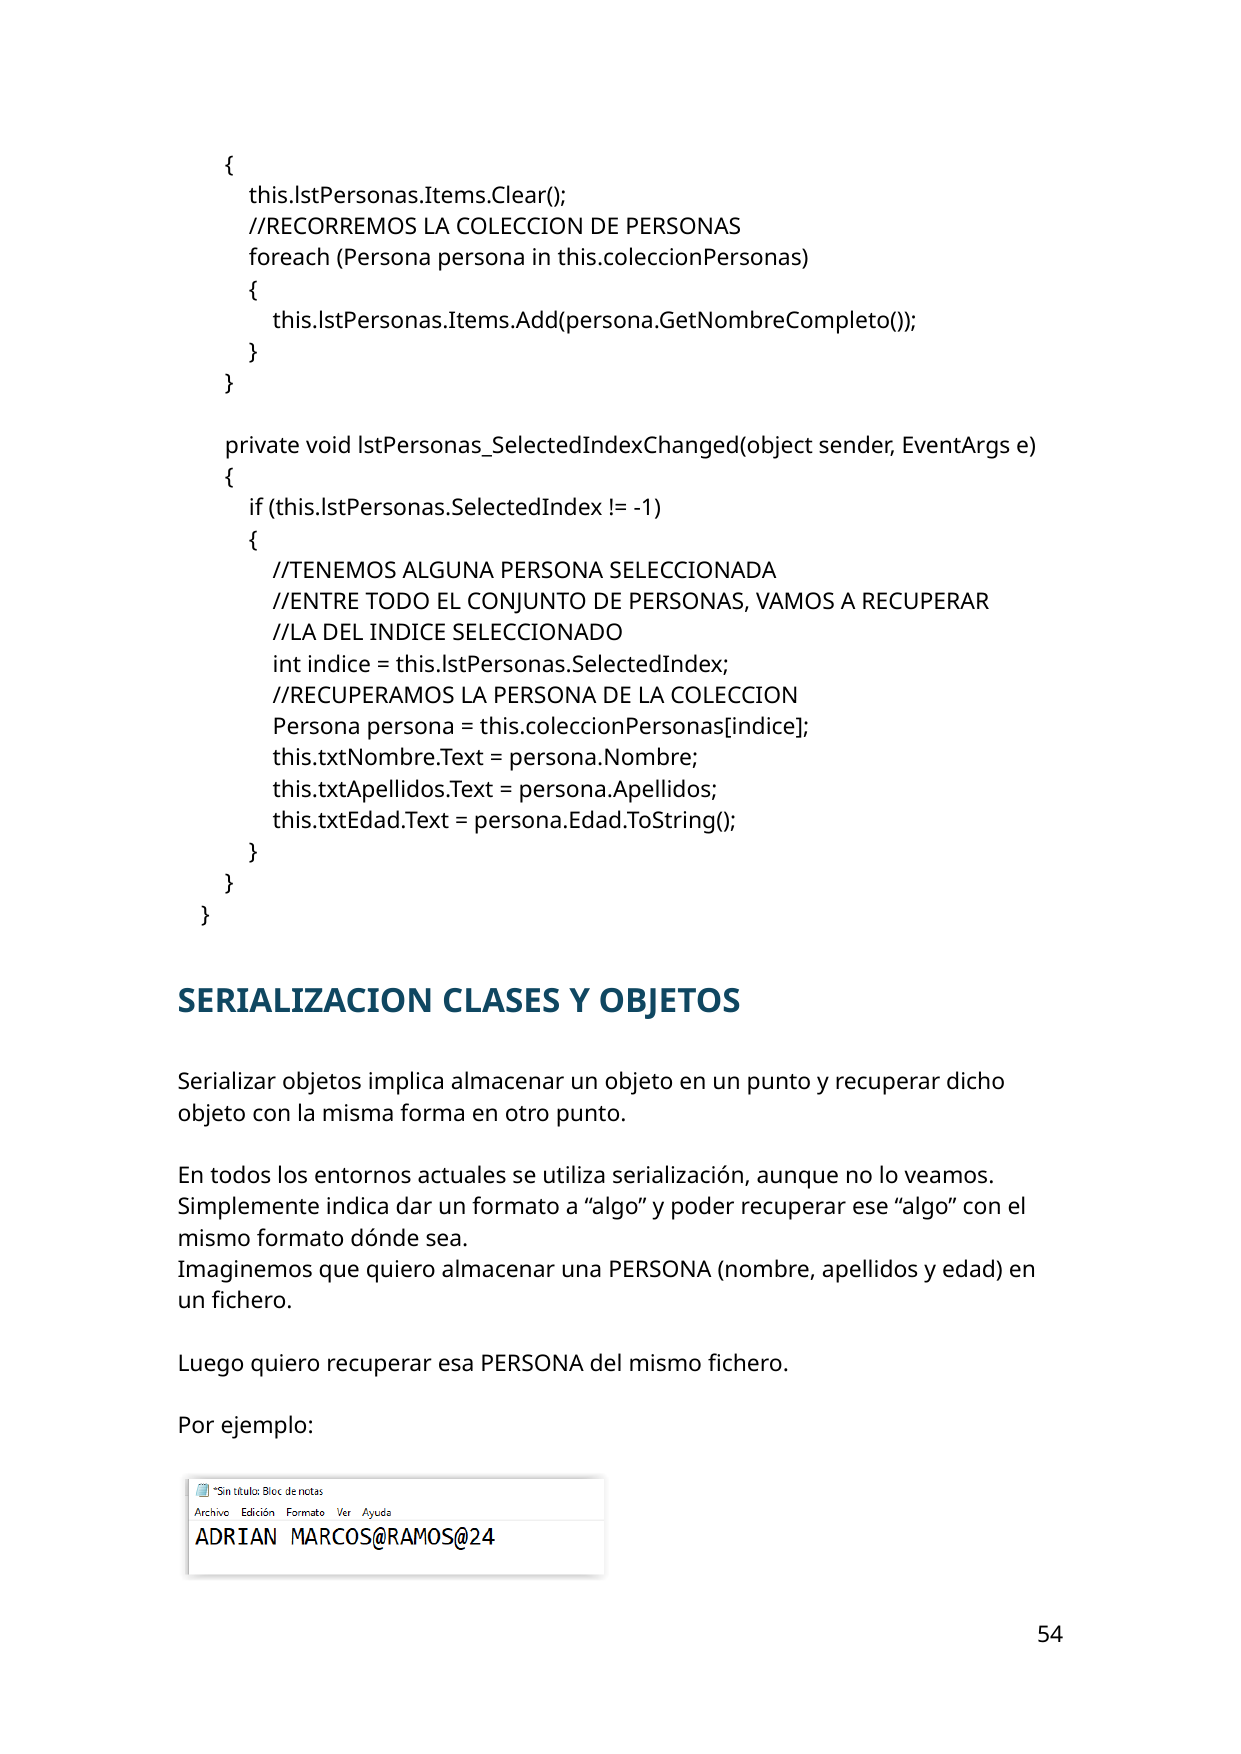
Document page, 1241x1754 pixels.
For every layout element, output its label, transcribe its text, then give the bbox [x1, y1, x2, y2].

picture [177, 1471, 610, 1581]
text { [177, 273, 1063, 304]
subtitle SERIALIZACION CLASES Y OBJETOS [177, 977, 1063, 1022]
text this.txtApellidos.Text = persona.Apellidos; [177, 773, 1063, 804]
text Persona persona = this.coleccionPersonas[indice]; [177, 710, 1063, 741]
text int indice = this.lstPersonas.SelectedIndex; [177, 648, 1063, 679]
text //TENEMOS ALGUNA PERSONA SELECCIONADA [177, 554, 1063, 585]
text if (this.lstPersonas.SelectedIndex != -1) [177, 491, 1063, 523]
text Simplemente indica dar un formato a “algo” y poder recuperar ese “algo” con el mismo formato dónde sea. [177, 1190, 1063, 1253]
text this.lstPersonas.Items.Add(persona.GetNombreCompleto()); [177, 304, 1063, 335]
text { [177, 460, 1063, 491]
text this.txtEdad.Text = persona.Edad.ToString(); [177, 804, 1063, 835]
text private void lstPersonas_SelectedIndexChanged(object sender, EventArgs e) [177, 429, 1063, 460]
text } [177, 898, 1063, 929]
text } [177, 335, 1063, 366]
text //RECUPERAMOS LA PERSONA DE LA COLECCION [177, 679, 1063, 710]
text Por ejemplo: [177, 1409, 1063, 1440]
text { [177, 148, 1063, 179]
text } [177, 866, 1063, 898]
text Imaginemos que quiero almacenar una PERSONA (nombre, apellidos y edad) en un fichero. [177, 1253, 1063, 1315]
text { [177, 523, 1063, 554]
text this.txtNombre.Text = persona.Nombre; [177, 741, 1063, 773]
text En todos los entornos actuales se utiliza serialización, aunque no lo veamos. [177, 1159, 1063, 1190]
text foreach (Persona persona in this.coleccionPersonas) [177, 241, 1063, 273]
text //RECORREMOS LA COLECCION DE PERSONAS [177, 210, 1063, 241]
text Serializar objetos implica almacenar un objeto en un punto y recuperar dicho objeto con la misma forma en otro punto. [177, 1065, 1063, 1128]
text //LA DEL INDICE SELECCIONADO [177, 616, 1063, 648]
text this.lstPersonas.Items.Clear(); [177, 179, 1063, 210]
text Luego quiero recuperar esa PERSONA del mismo fichero. [177, 1347, 1063, 1378]
text } [177, 835, 1063, 866]
text } [177, 366, 1063, 398]
text //ENTRE TODO EL CONJUNTO DE PERSONAS, VAMOS A RECUPERAR [177, 585, 1063, 616]
